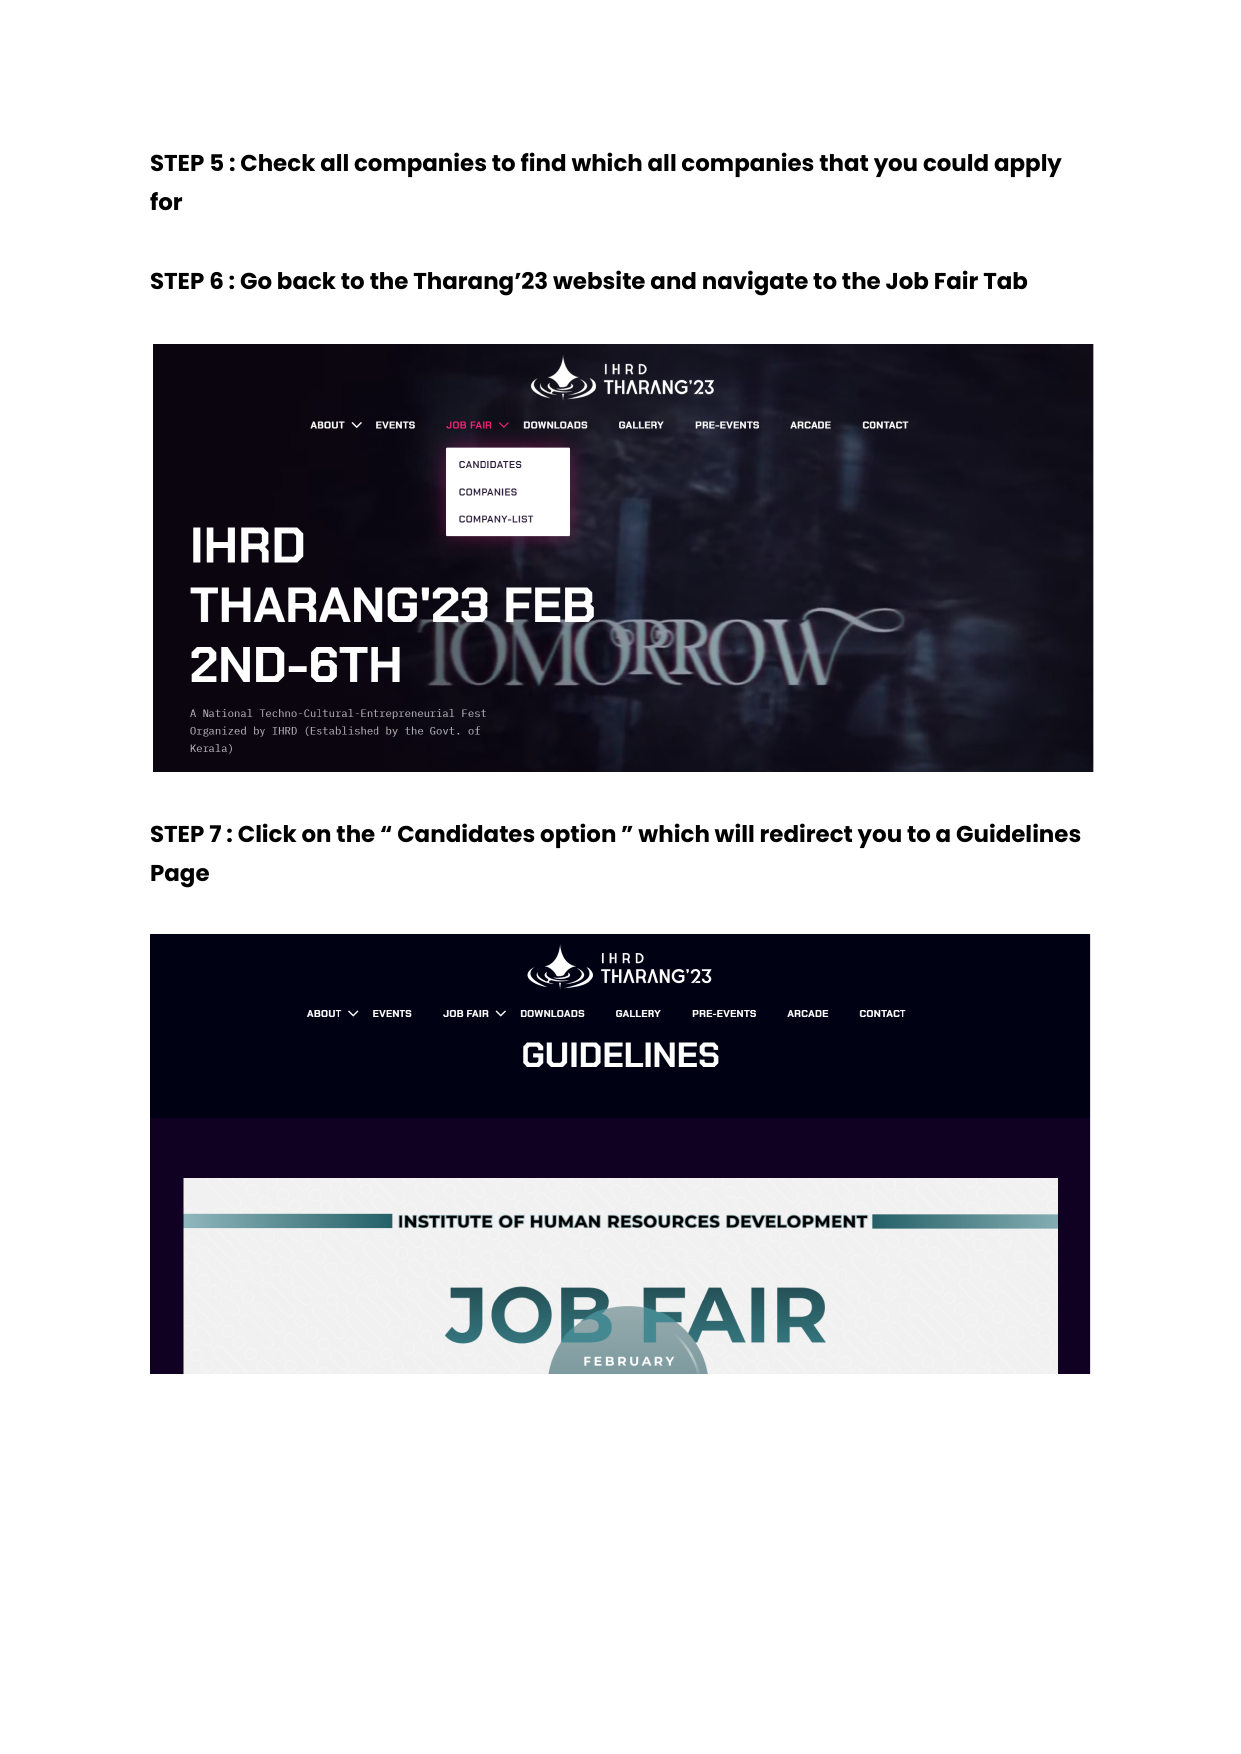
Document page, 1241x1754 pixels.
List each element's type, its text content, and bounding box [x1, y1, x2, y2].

picture [150, 934, 1091, 1374]
text STEP 6 : Go back to the Tharang’23 website and navigate to the Job Fair Tab [150, 263, 1090, 297]
picture [153, 344, 1094, 772]
text STEP 5 : Check all companies to find which all companies that you could apply for [150, 145, 1090, 218]
text STEP 7 : Click on the “ Candidates option ” which will redirect you to a Guidelines Page [150, 816, 1090, 890]
